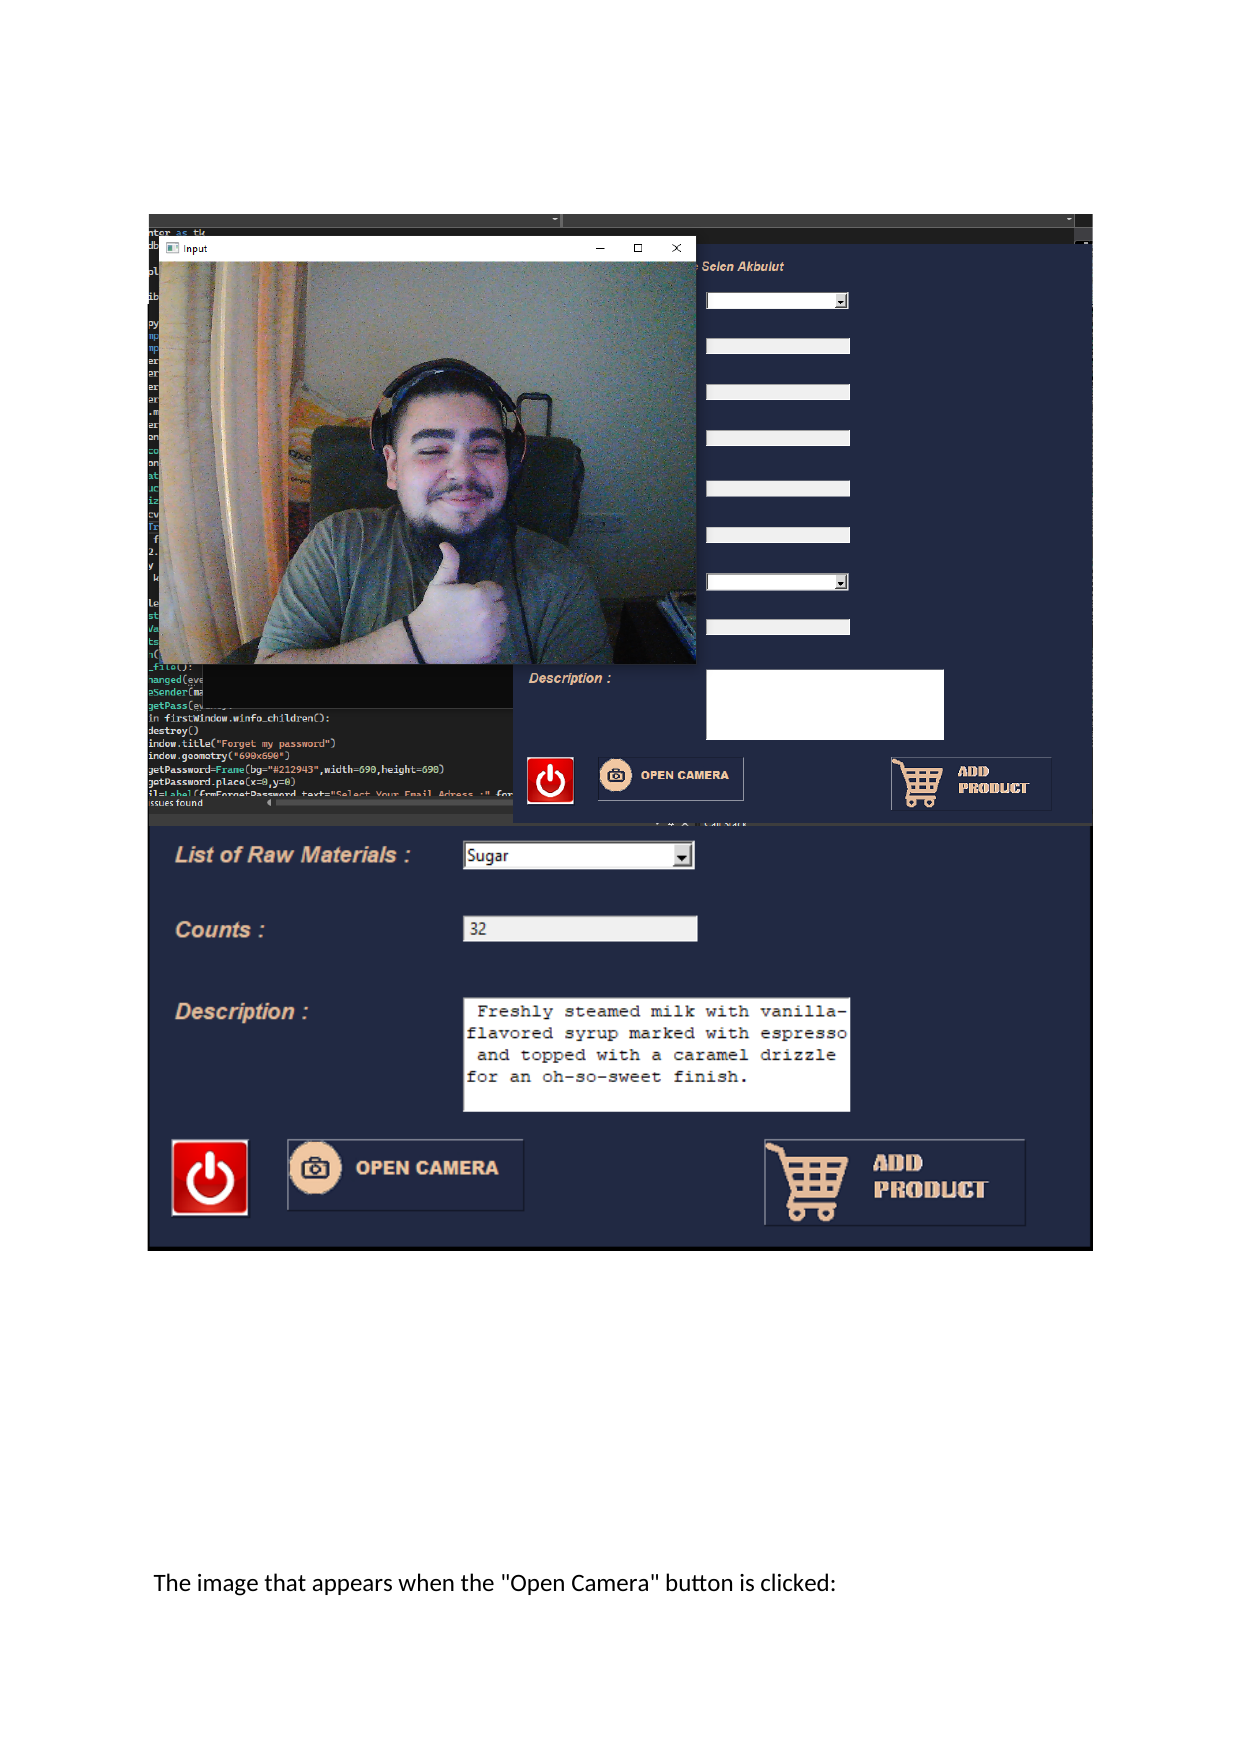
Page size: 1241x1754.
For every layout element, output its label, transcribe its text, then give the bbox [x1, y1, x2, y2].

picture [147, 214, 1093, 1251]
text The image that appears when the "Open Camera" button is clicked: [148, 1567, 1093, 1597]
